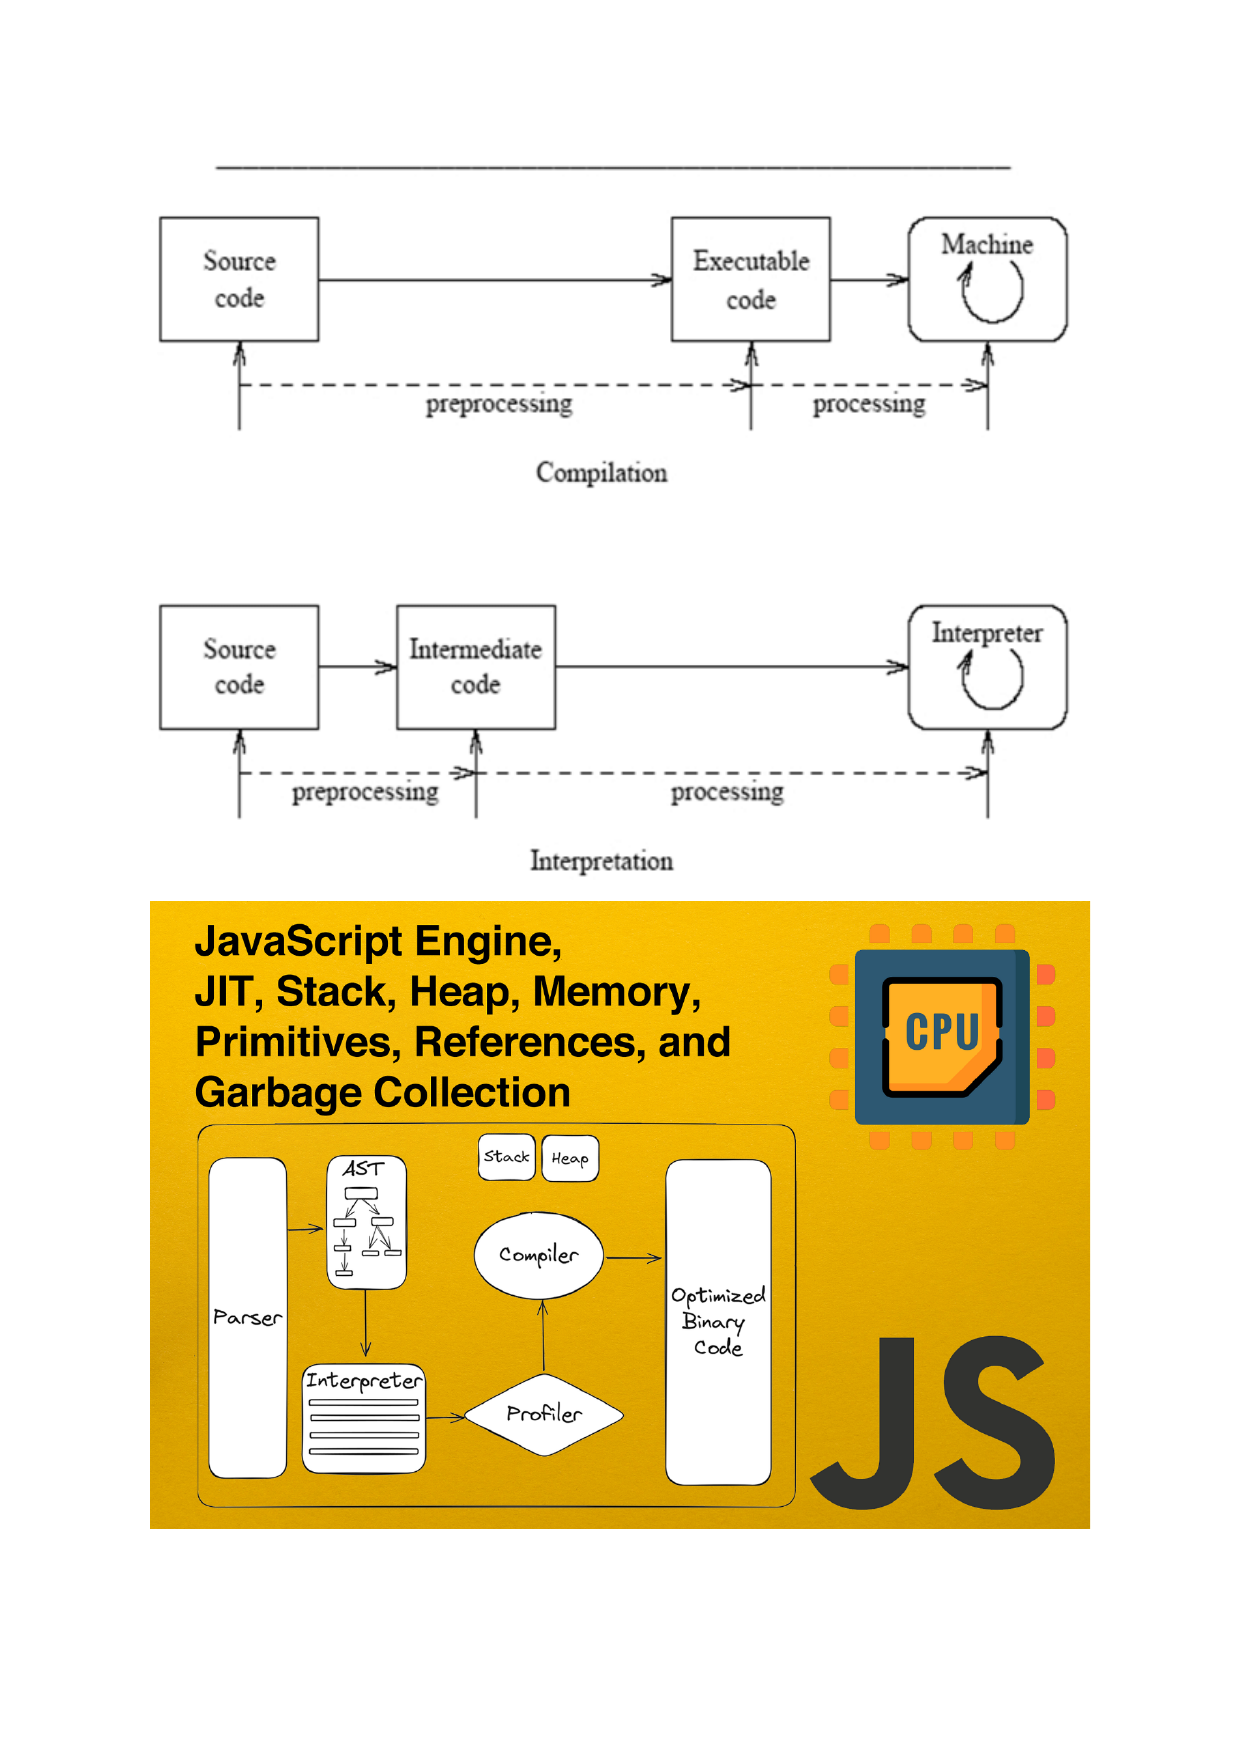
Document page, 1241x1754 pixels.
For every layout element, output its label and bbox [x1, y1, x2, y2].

picture [150, 901, 1091, 1529]
picture [150, 150, 1091, 883]
